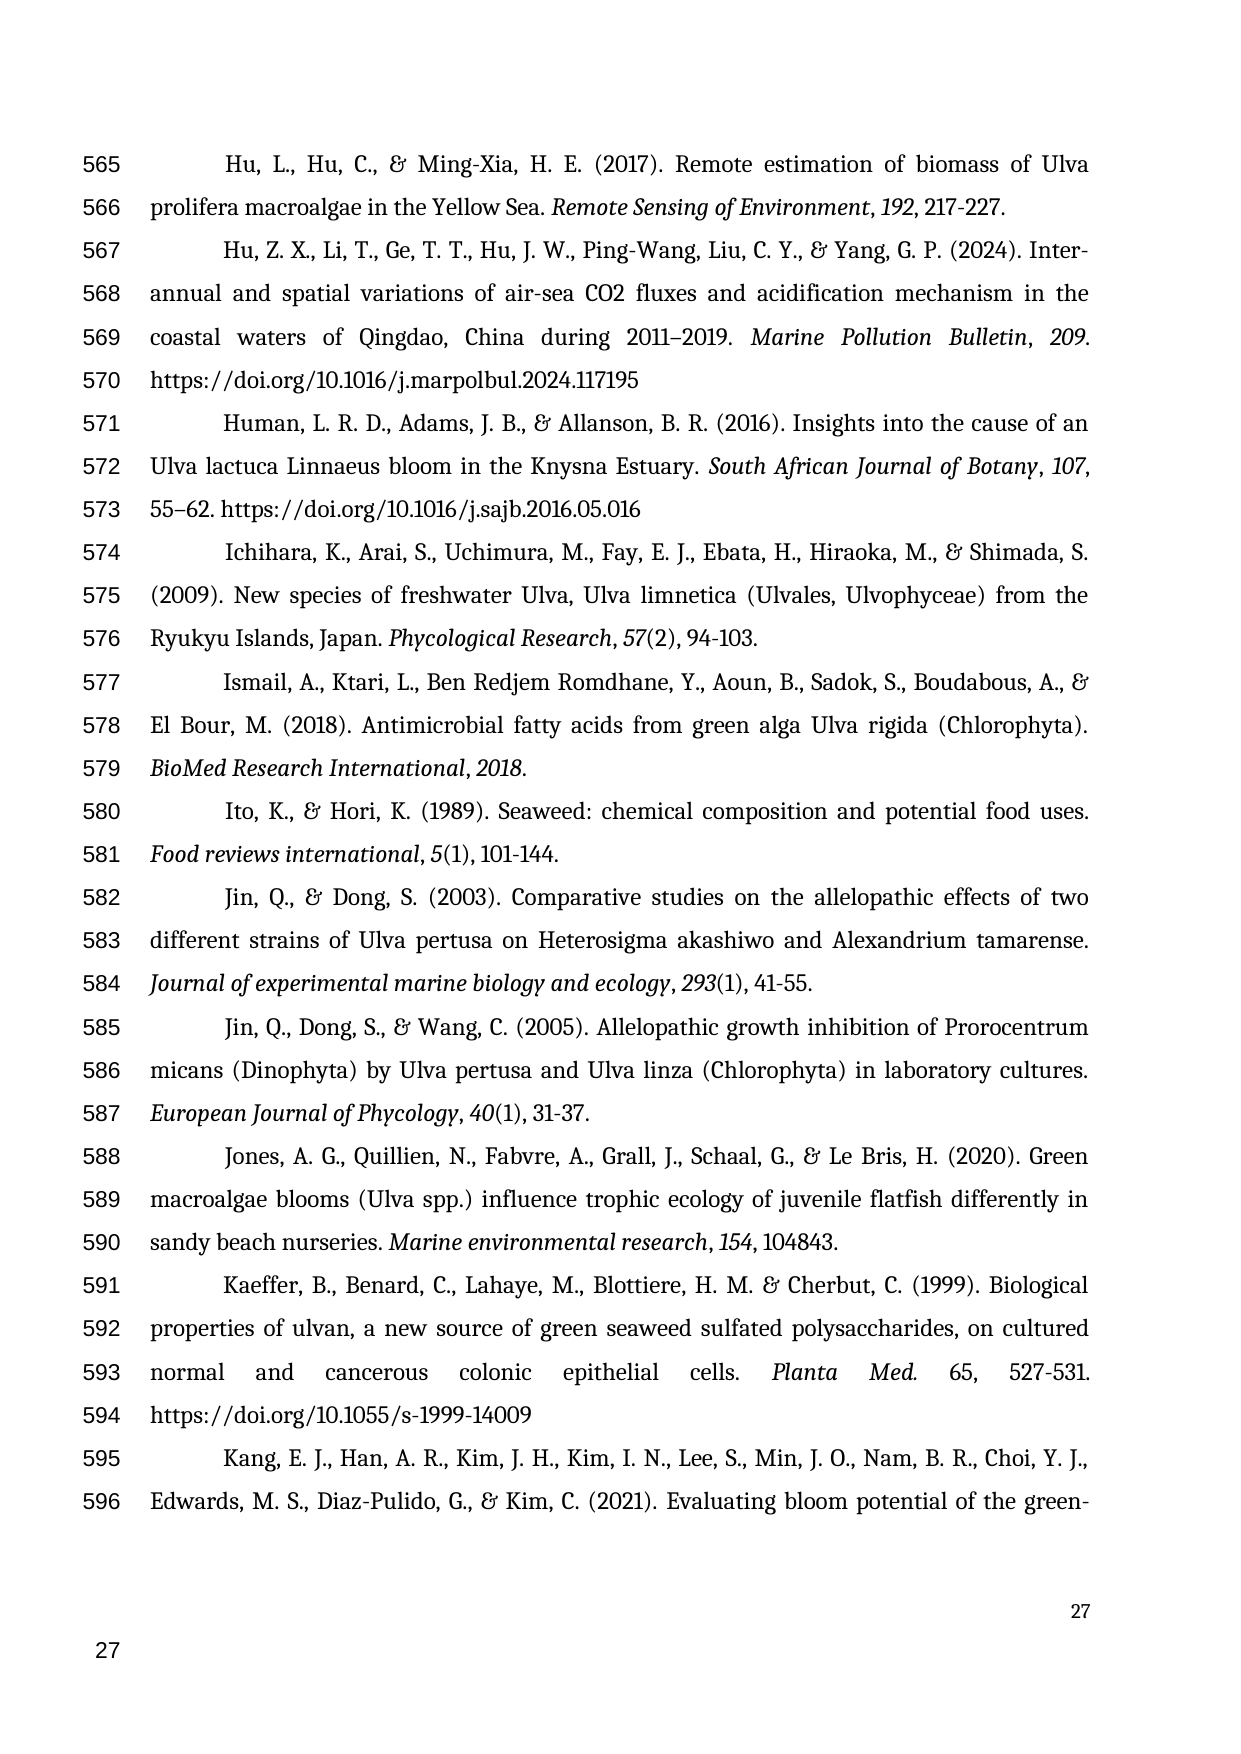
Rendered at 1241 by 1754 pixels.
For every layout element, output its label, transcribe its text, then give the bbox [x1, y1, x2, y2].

text Ito, K., & Hori, K. (1989). Seaweed: chemical composition and potential food uses. Food reviews international, 5(1), 101-144. [150, 797, 1090, 869]
text Jin, Q., & Dong, S. (2003). Comparative studies on the allelopathic effects of two different strains of Ulva pertusa on Heterosigma akashiwo and Alexandrium tamarense. Journal of experimental marine biology and ecology, 293(1), 41-55. [150, 883, 1090, 998]
text Jin, Q., Dong, S., & Wang, C. (2005). Allelopathic growth inhibition of Prorocentrum micans (Dinophyta) by Ulva pertusa and Ulva linza (Chlorophyta) in laboratory cultures. European Journal of Phycology, 40(1), 31-37. [150, 1012, 1090, 1127]
text Ichihara, K., Arai, S., Uchimura, M., Fay, E. J., Ebata, H., Hiraoka, M., & Shimada, S. (2009). New species of freshwater Ulva, Ulva limnetica (Ulvales, Ulvophyceae) from the Ryukyu Islands, Japan. Phycological Research, 57(2), 94-103. [150, 538, 1090, 653]
text Kaeffer, B., Benard, C., Lahaye, M., Blottiere, H. M. & Cherbut, C. (1999). Biological properties of ulvan, a new source of green seaweed sulfated polysaccharides, on cultured normal and cancerous colonic epithelial cells. Planta Med. 65, 527-531. https://doi.org/10.1055/s-1999-14009 [150, 1271, 1090, 1429]
text Hu, Z. X., Li, T., Ge, T. T., Hu, J. W., Ping-Wang, Liu, C. Y., & Yang, G. P. (2024). Inter-annual and spatial variations of air-sea CO2 fluxes and acidification mechanism in the coastal waters of Qingdao, China during 2011–2019. Marine Pollution Bulletin, 209. https://doi.org/10.1016/j.marpolbul.2024.117195 [150, 236, 1090, 394]
text Human, L. R. D., Adams, J. B., & Allanson, B. R. (2016). Insights into the cause of an Ulva lactuca Linnaeus bloom in the Knysna Estuary. South African Journal of Botany, 107, 55–62. https://doi.org/10.1016/j.sajb.2016.05.016 [150, 409, 1090, 524]
text Jones, A. G., Quillien, N., Fabvre, A., Grall, J., Schaal, G., & Le Bris, H. (2020). Green macroalgae blooms (Ulva spp.) influence trophic ecology of juvenile flatfish differently in sandy beach nurseries. Marine environmental research, 154, 104843. [150, 1142, 1090, 1257]
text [150, 1444, 1090, 1516]
text Hu, L., Hu, C., & Ming-Xia, H. E. (2017). Remote estimation of biomass of Ulva prolifera macroalgae in the Yellow Sea. Remote Sensing of Environment, 192, 217-227. [150, 150, 1090, 222]
text Ismail, A., Ktari, L., Ben Redjem Romdhane, Y., Aoun, B., Sadok, S., Boudabous, A., & El Bour, M. (2018). Antimicrobial fatty acids from green alga Ulva rigida (Chlorophyta). BioMed Research International, 2018. [150, 667, 1090, 782]
